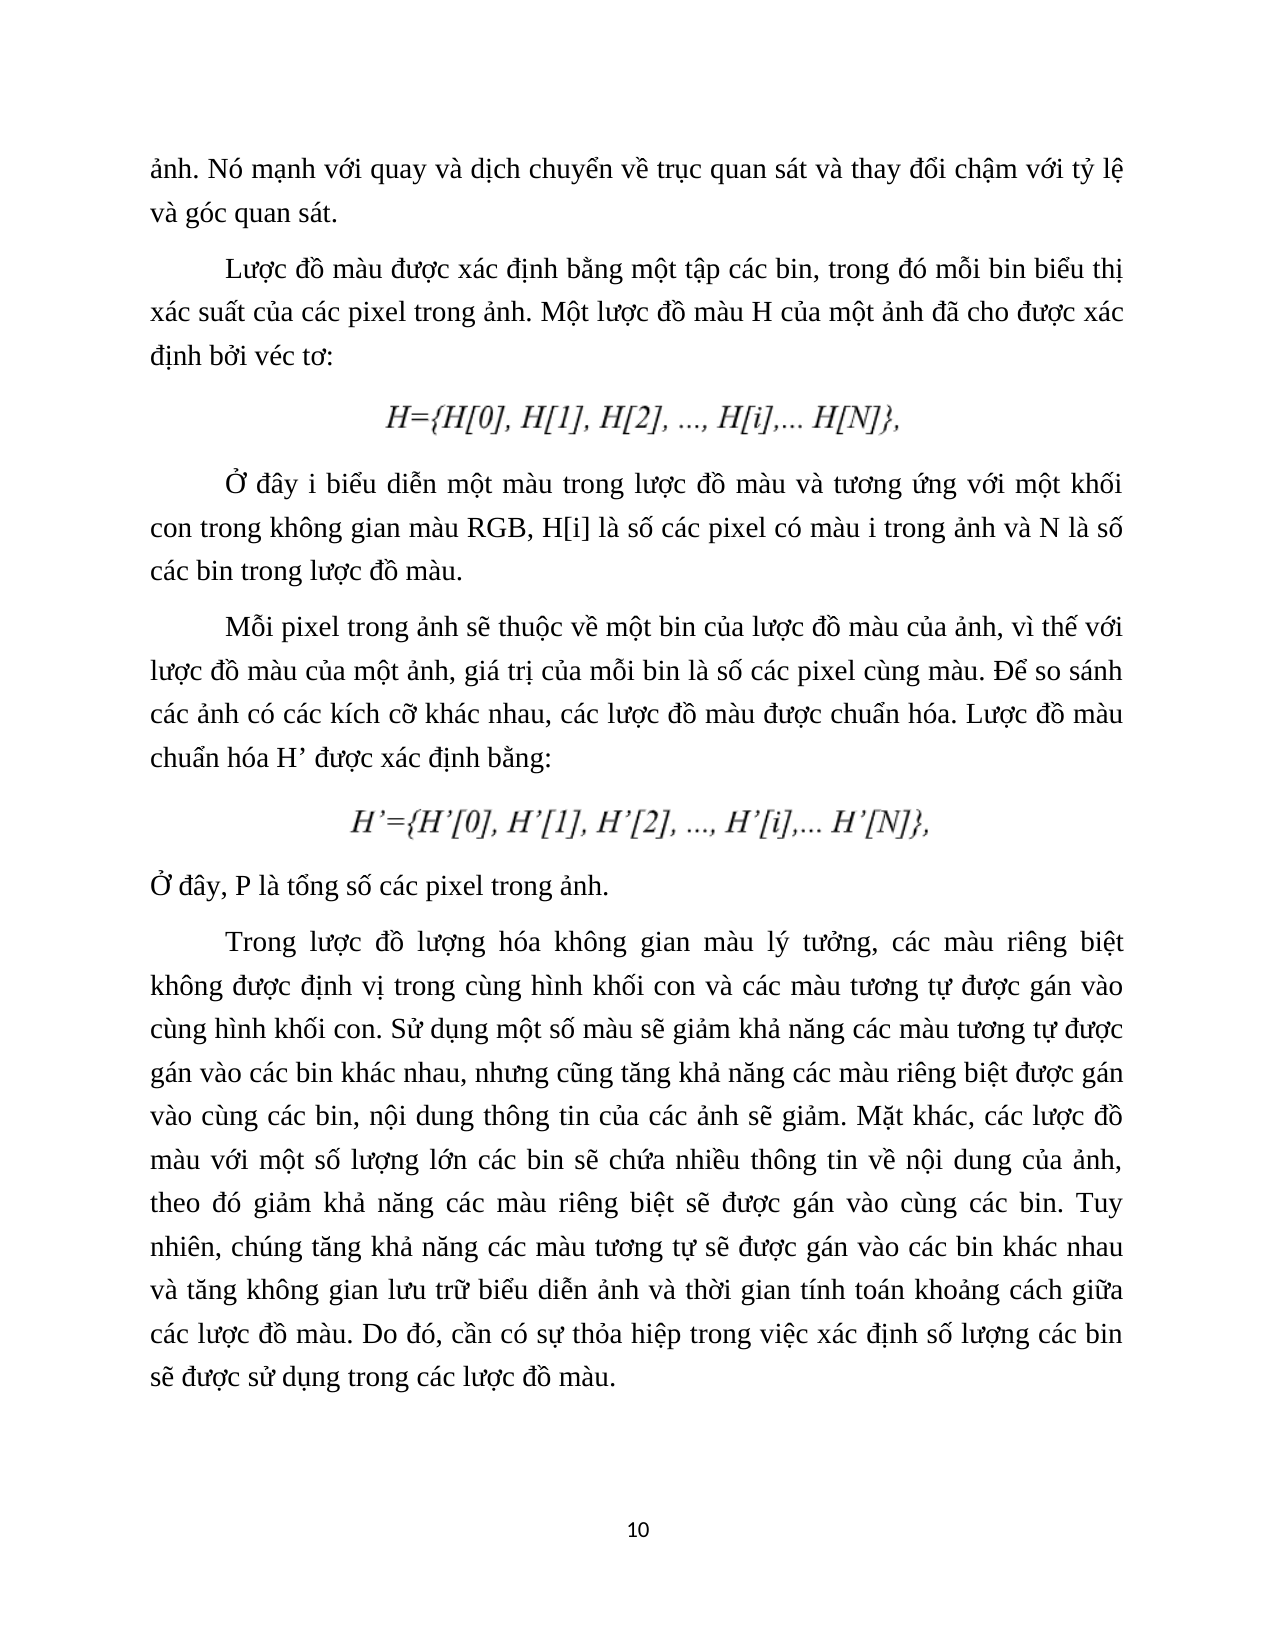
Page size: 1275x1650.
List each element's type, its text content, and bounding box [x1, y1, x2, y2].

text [150, 151, 1125, 228]
text Ở đây i biểu diễn một màu trong lược đồ màu và tương ứng với một khối con trong không gian màu RGB, H[i] là số các pixel có màu i trong ảnh và N là số các bin trong lược đồ màu. [150, 466, 1125, 587]
picture [346, 796, 929, 848]
text Mỗi pixel trong ảnh sẽ thuộc về một bin của lược đồ màu của ảnh, vì thế với lược đồ màu của một ảnh, giá trị của mỗi bin là số các pixel cùng màu. Để so sánh các ảnh có các kích cỡ khác nhau, các lược đồ màu được chuẩn hóa. Lược đồ màu chuẩn hóa H’ được xác định bằng: [150, 609, 1125, 773]
text Ở đây, P là tổng số các pixel trong ảnh. [150, 868, 1125, 902]
text Lược đồ màu được xác định bằng một tập các bin, trong đó mỗi bin biểu thị xác suất của các pixel trong ảnh. Một lược đồ màu H của một ảnh đã cho được xác định bởi véc tơ: [150, 251, 1125, 372]
text Trong lược đồ lượng hóa không gian màu lý tưởng, các màu riêng biệt không được định vị trong cùng hình khối con và các màu tương tự được gán vào cùng hình khối con. Sử dụng một số màu sẽ giảm khả năng các màu tương tự được gán vào các bin khác nhau, nhưng cũng tăng khả năng các màu riêng biệt được gán vào cùng các bin, nội dung thông tin của các ảnh sẽ giảm. Mặt khác, các lược đồ màu với một số lượng lớn các bin sẽ chứa nhiều thông tin về nội dung của ảnh, theo đó giảm khả năng các màu riêng biệt sẽ được gán vào cùng các bin. Tuy nhiên, chúng tăng khả năng các màu tương tự sẽ được gán vào các bin khác nhau và tăng không gian lưu trữ biểu diễn ảnh và thời gian tính toán khoảng cách giữa các lược đồ màu. Do đó, cần có sự thỏa hiệp trong việc xác định số lượng các bin sẽ được sử dụng trong các lược đồ màu. [150, 924, 1125, 1393]
picture [373, 394, 902, 446]
